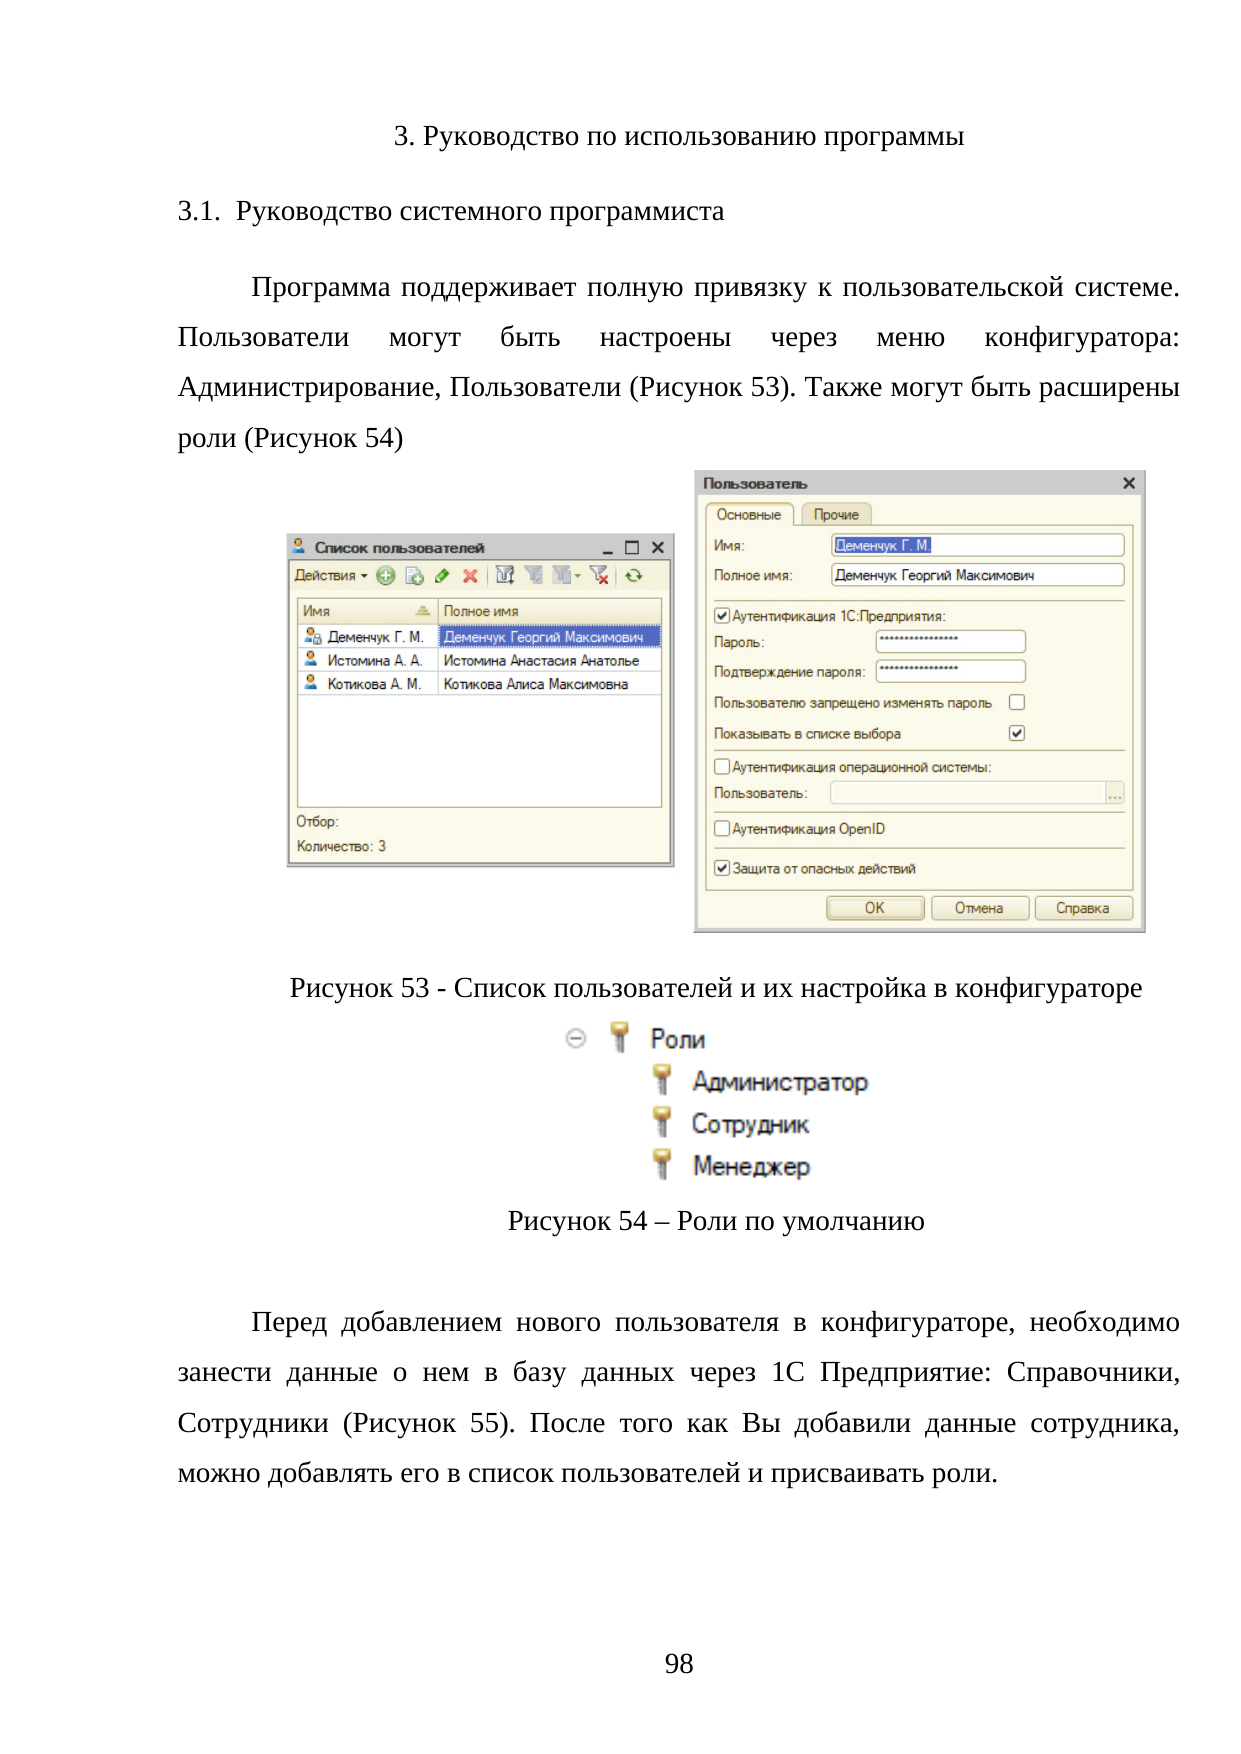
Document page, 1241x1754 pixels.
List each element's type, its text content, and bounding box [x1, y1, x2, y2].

text Рисунок 54 – Роли по умолчанию [177, 1203, 1181, 1237]
subtitle 3. Руководство по использованию программы [177, 118, 1181, 152]
text Программа поддерживает полную привязку к пользовательской системе. Пользователи могут быть настроены через меню конфигуратора: Администрирование, Пользователи (Рисунок 53). Также могут быть расширены роли (Рисунок 54) [177, 269, 1181, 453]
text Рисунок 53 - Список пользователей и их настройка в конфигураторе [177, 971, 1181, 1004]
text Перед добавлением нового пользователя в конфигураторе, необходимо занести данные о нем в базу данных через 1С Предприятие: Справочники, Сотрудники (Рисунок 55). После того как Вы добавили данные сотрудника, можно добавлять его в список пользователей и присваивать роли. [177, 1304, 1181, 1489]
picture [286, 470, 1146, 933]
subtitle 3.1. Руководство системного программиста [177, 193, 1181, 227]
picture [542, 1021, 890, 1187]
